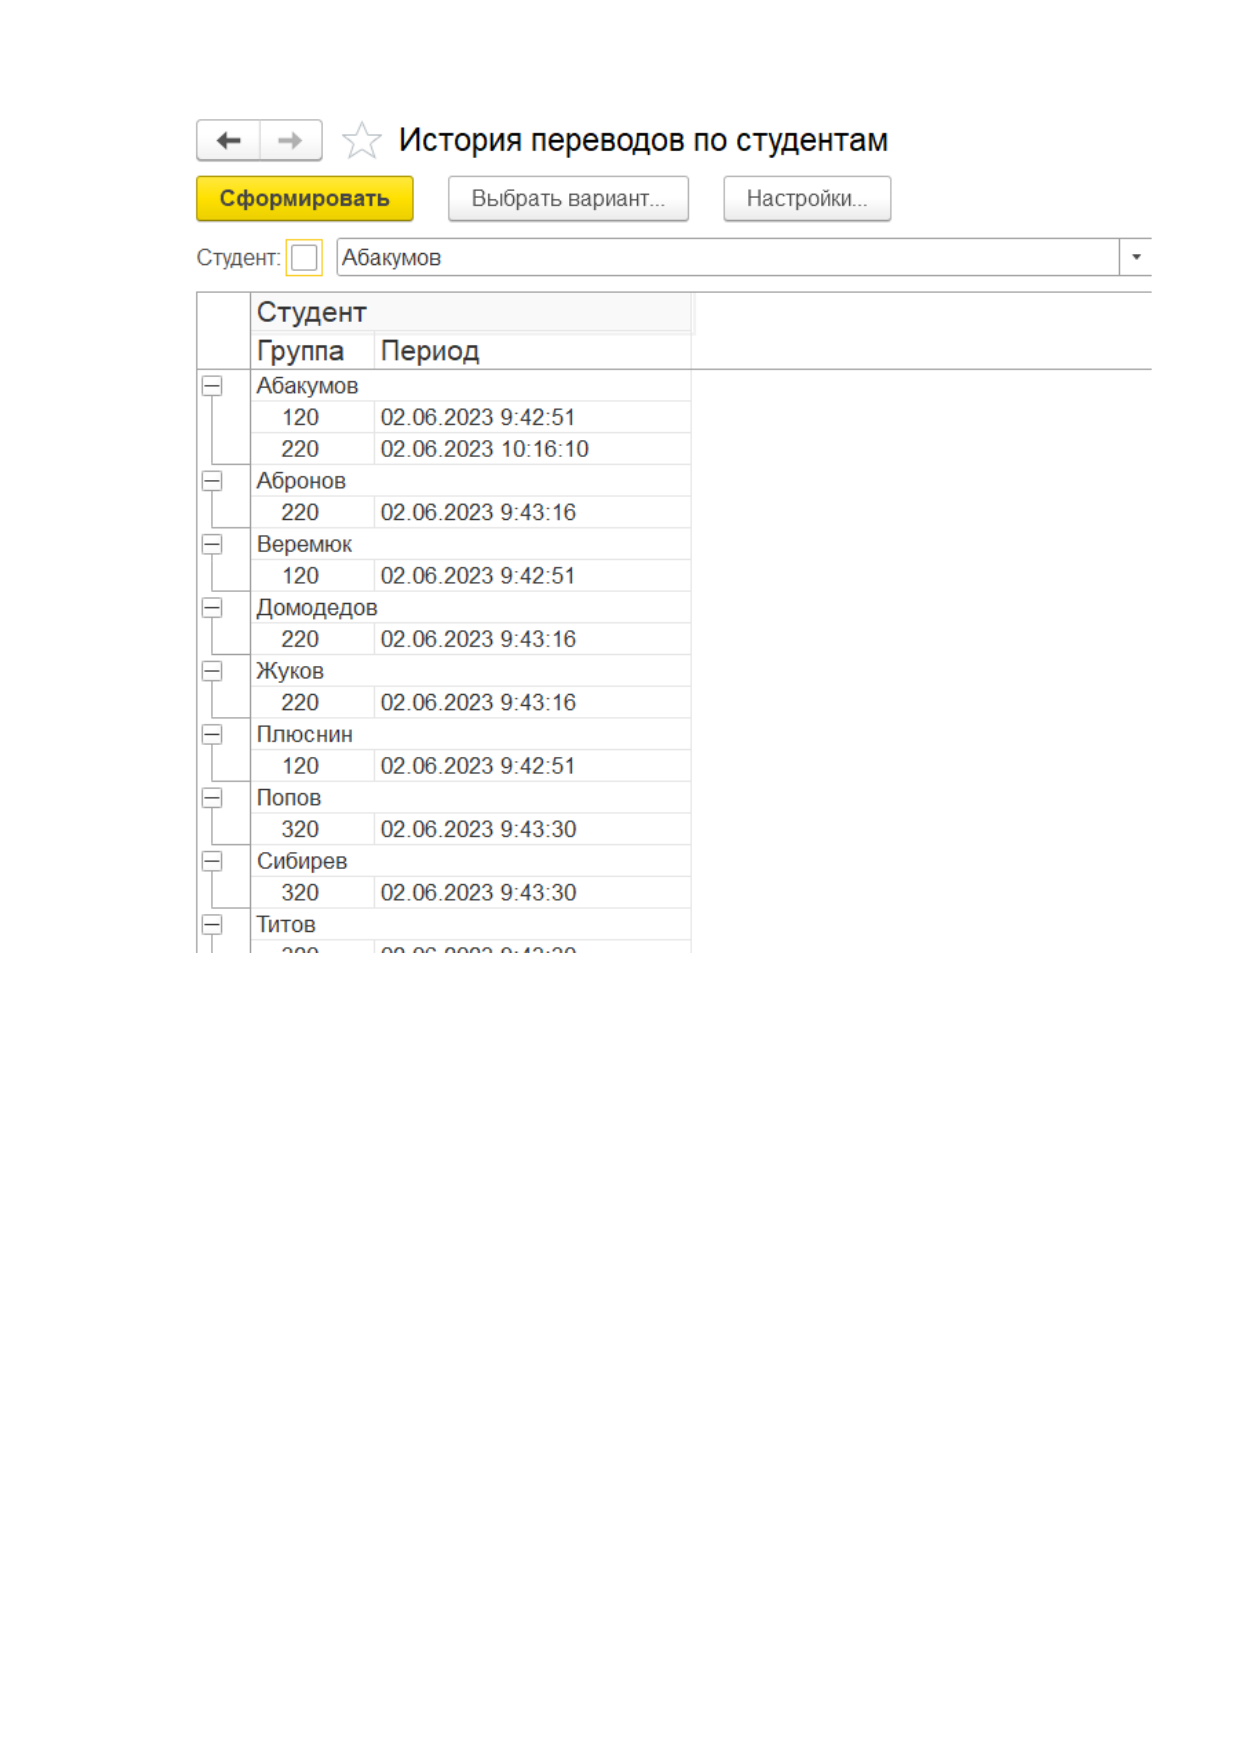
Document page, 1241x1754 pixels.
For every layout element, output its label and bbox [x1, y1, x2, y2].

picture [177, 118, 1152, 953]
